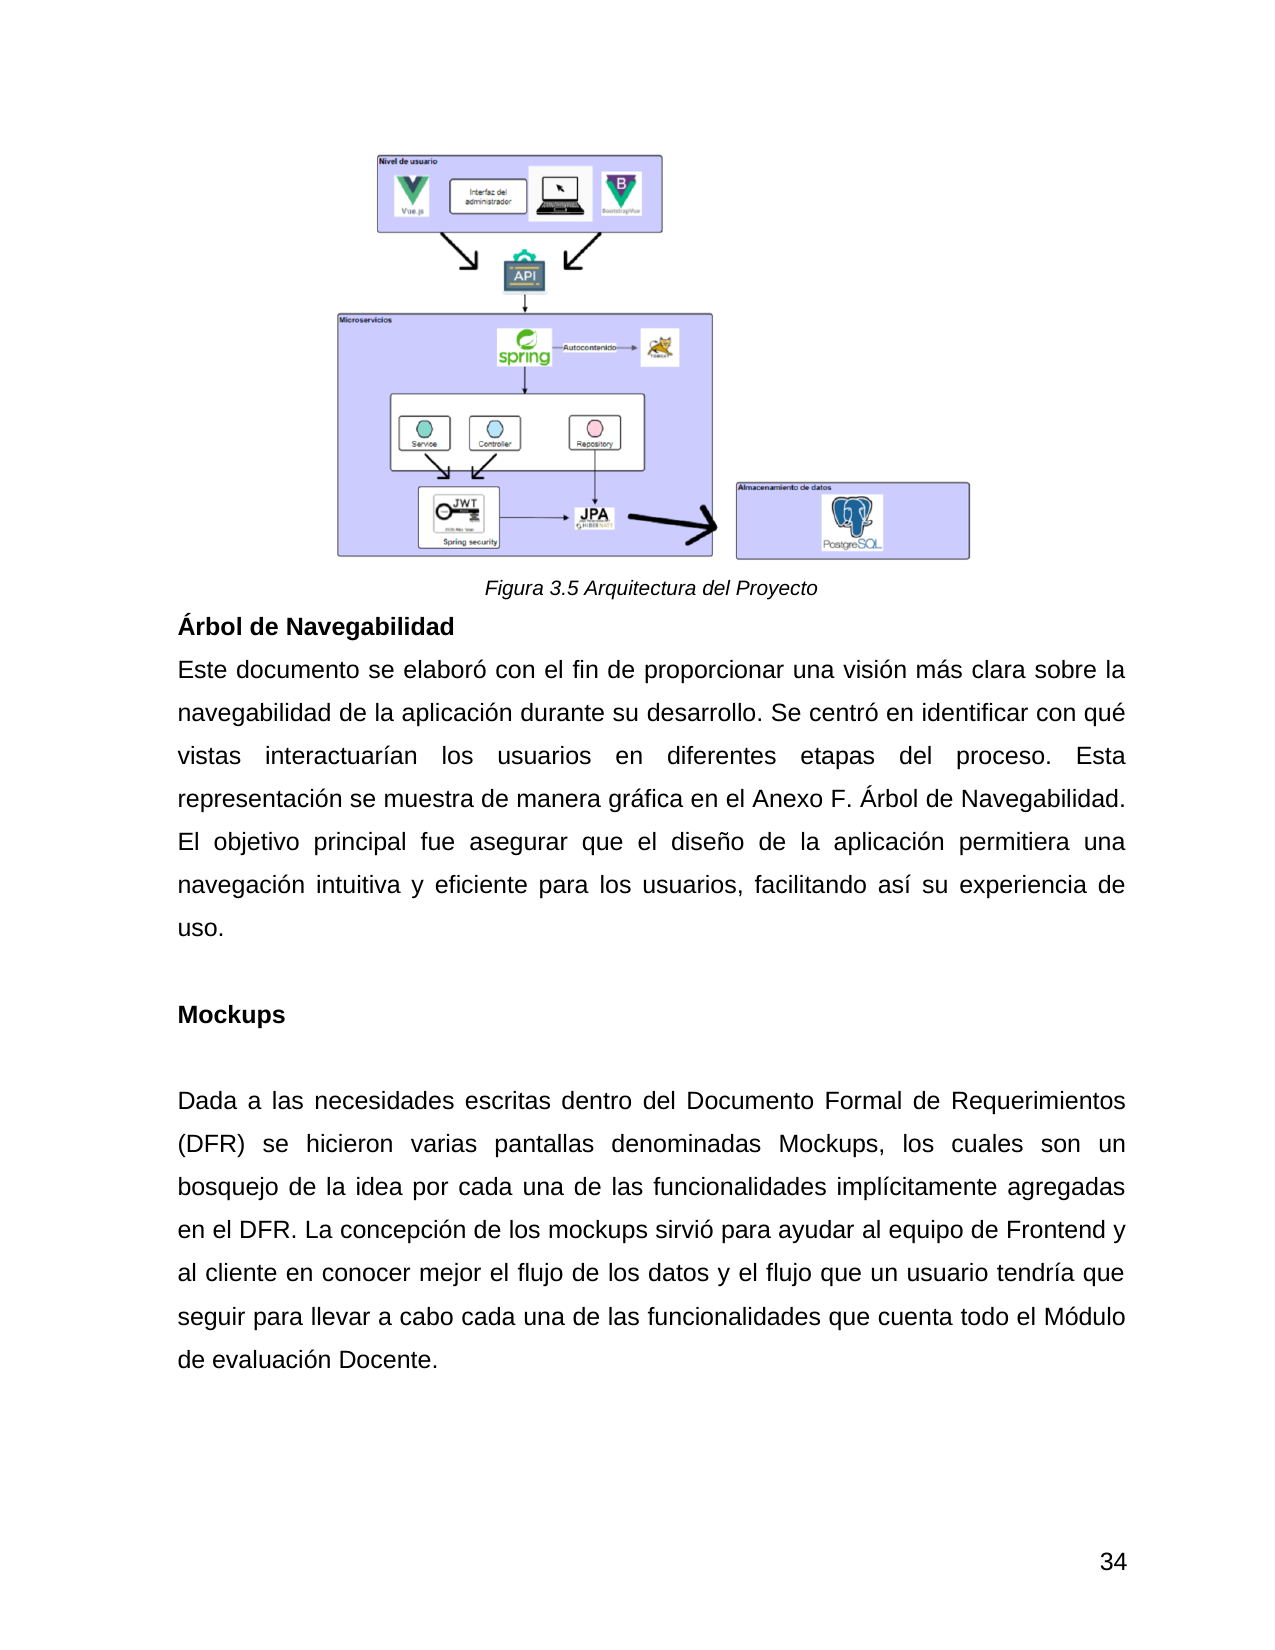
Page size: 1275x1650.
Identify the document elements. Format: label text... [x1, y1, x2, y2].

picture [327, 147, 977, 562]
text Mockups [177, 999, 1127, 1028]
text Este documento se elaboró con el fin de proporcionar una visión más clara sobre la navegabilidad de la aplicación durante su desarrollo. Se centró en identificar con qué vistas interactuarían los usuarios en diferentes etapas del proceso. Esta representación se muestra de manera gráfica en el Anexo F. Árbol de Navegabilidad. El objetivo principal fue asegurar que el diseño de la aplicación permitiera una navegación intuitiva y eficiente para los usuarios, facilitando así su experiencia de uso. [177, 654, 1127, 942]
text Árbol de Navegabilidad [177, 611, 1127, 640]
text Dada a las necesidades escritas dentro del Documento Formal de Requerimientos (DFR) se hicieron varias pantallas denominadas Mockups, los cuales son un bosquejo de la idea por cada una de las funcionalidades implícitamente agregadas en el DFR. La concepción de los mockups sirvió para ayudar al equipo de Frontend y al cliente en conocer mejor el flujo de los datos y el flujo que un usuario tendría que seguir para llevar a cabo cada una de las funcionalidades que cuenta todo el Módulo de evaluación Docente. [177, 1086, 1127, 1373]
